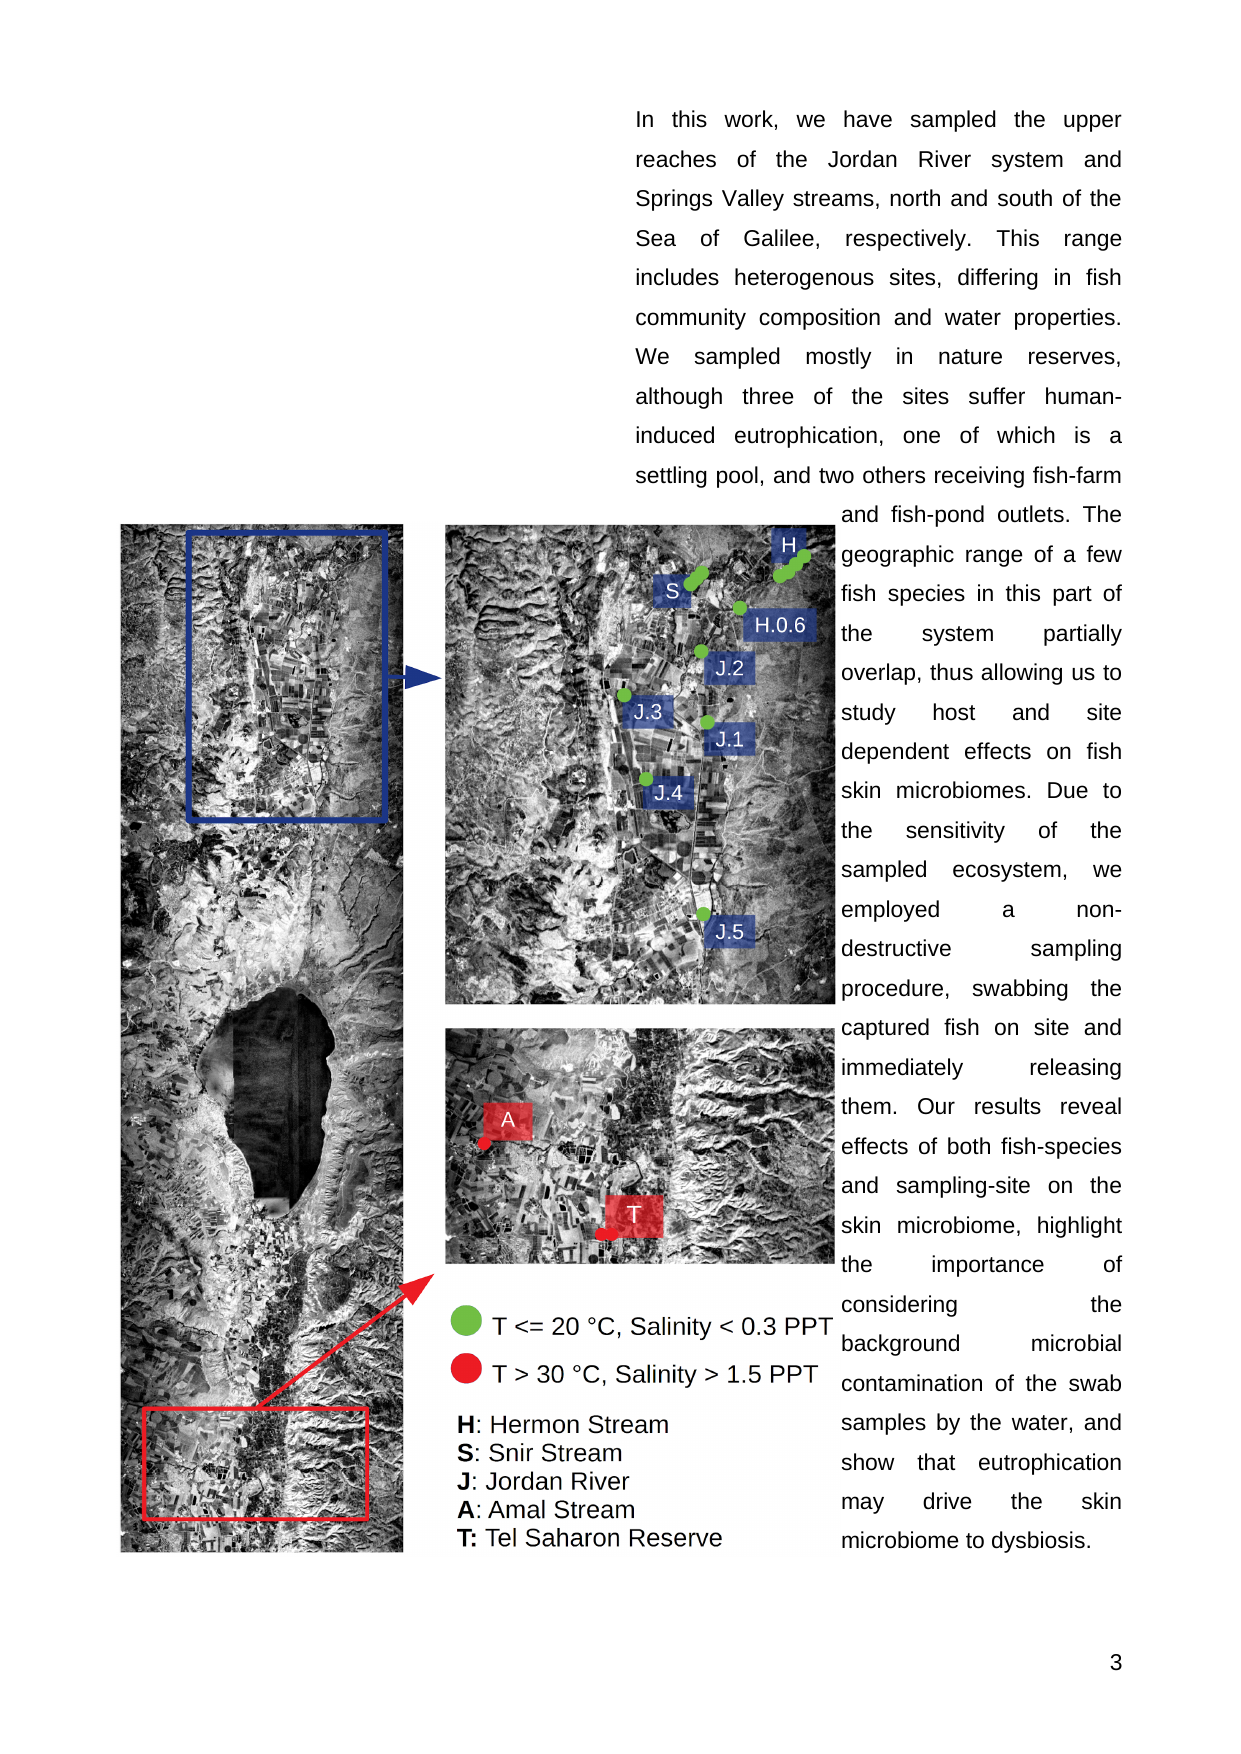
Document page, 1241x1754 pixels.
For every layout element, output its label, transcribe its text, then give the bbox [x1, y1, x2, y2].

text In this work, we have sampled the upper reaches of the Jordan River system and Springs Valley streams, north and south of the Sea of Galilee, respectively. This range includes heterogenous sites, differing in fish community composition and water properties. We sampled mostly in nature reserves, although three of the sites suffer human-induced eutrophication, one of which is a settling pool, and two others receiving fish-farm and fish-pond outlets. The geographic range of a few fish species in this part of the system partially overlap, thus allowing us to study host and site dependent effects on fish skin microbiomes. Due to the sensitivity of the sampled ecosystem, we employed a non-destructive sampling procedure, swabbing the captured fish on site and immediately releasing them. Our results reveal effects of both fish-species and sampling-site on the skin microbiome, highlight the importance of considering the background microbial contamination of the swab samples by the water, and show that eutrophication may drive the skin microbiome to dysbiosis. [635, 106, 1122, 1554]
picture [116, 521, 841, 1557]
